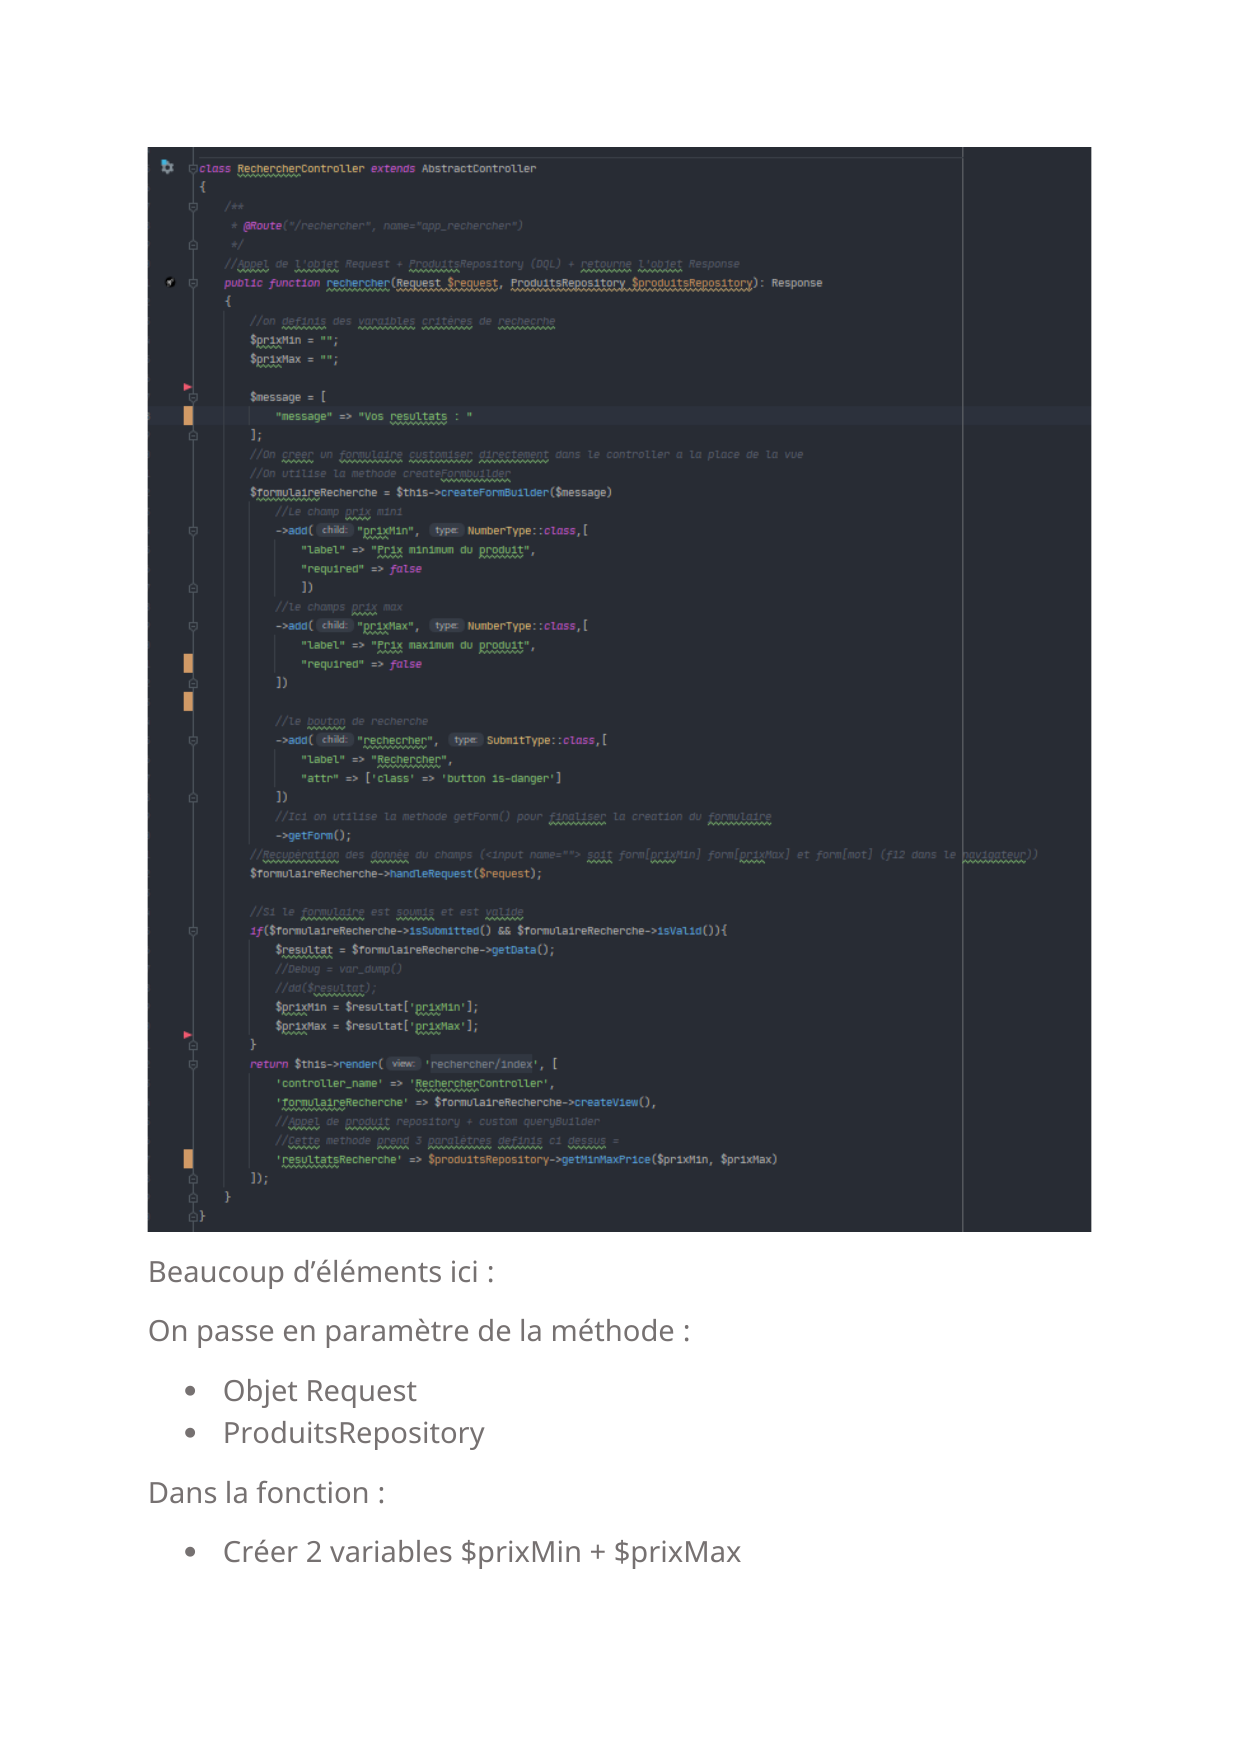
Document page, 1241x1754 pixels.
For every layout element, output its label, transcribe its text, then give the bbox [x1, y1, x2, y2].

list ProduitsRepository [185, 1413, 1093, 1452]
list Créer 2 variables $prixMin + $prixMax [185, 1532, 1093, 1571]
picture [147, 147, 1092, 1232]
list Objet Request [185, 1370, 1093, 1409]
text Dans la fonction : [148, 1472, 1093, 1512]
text Beaucoup d’éléments ici : [148, 1251, 1093, 1291]
text On passe en paramètre de la méthode : [148, 1310, 1093, 1350]
